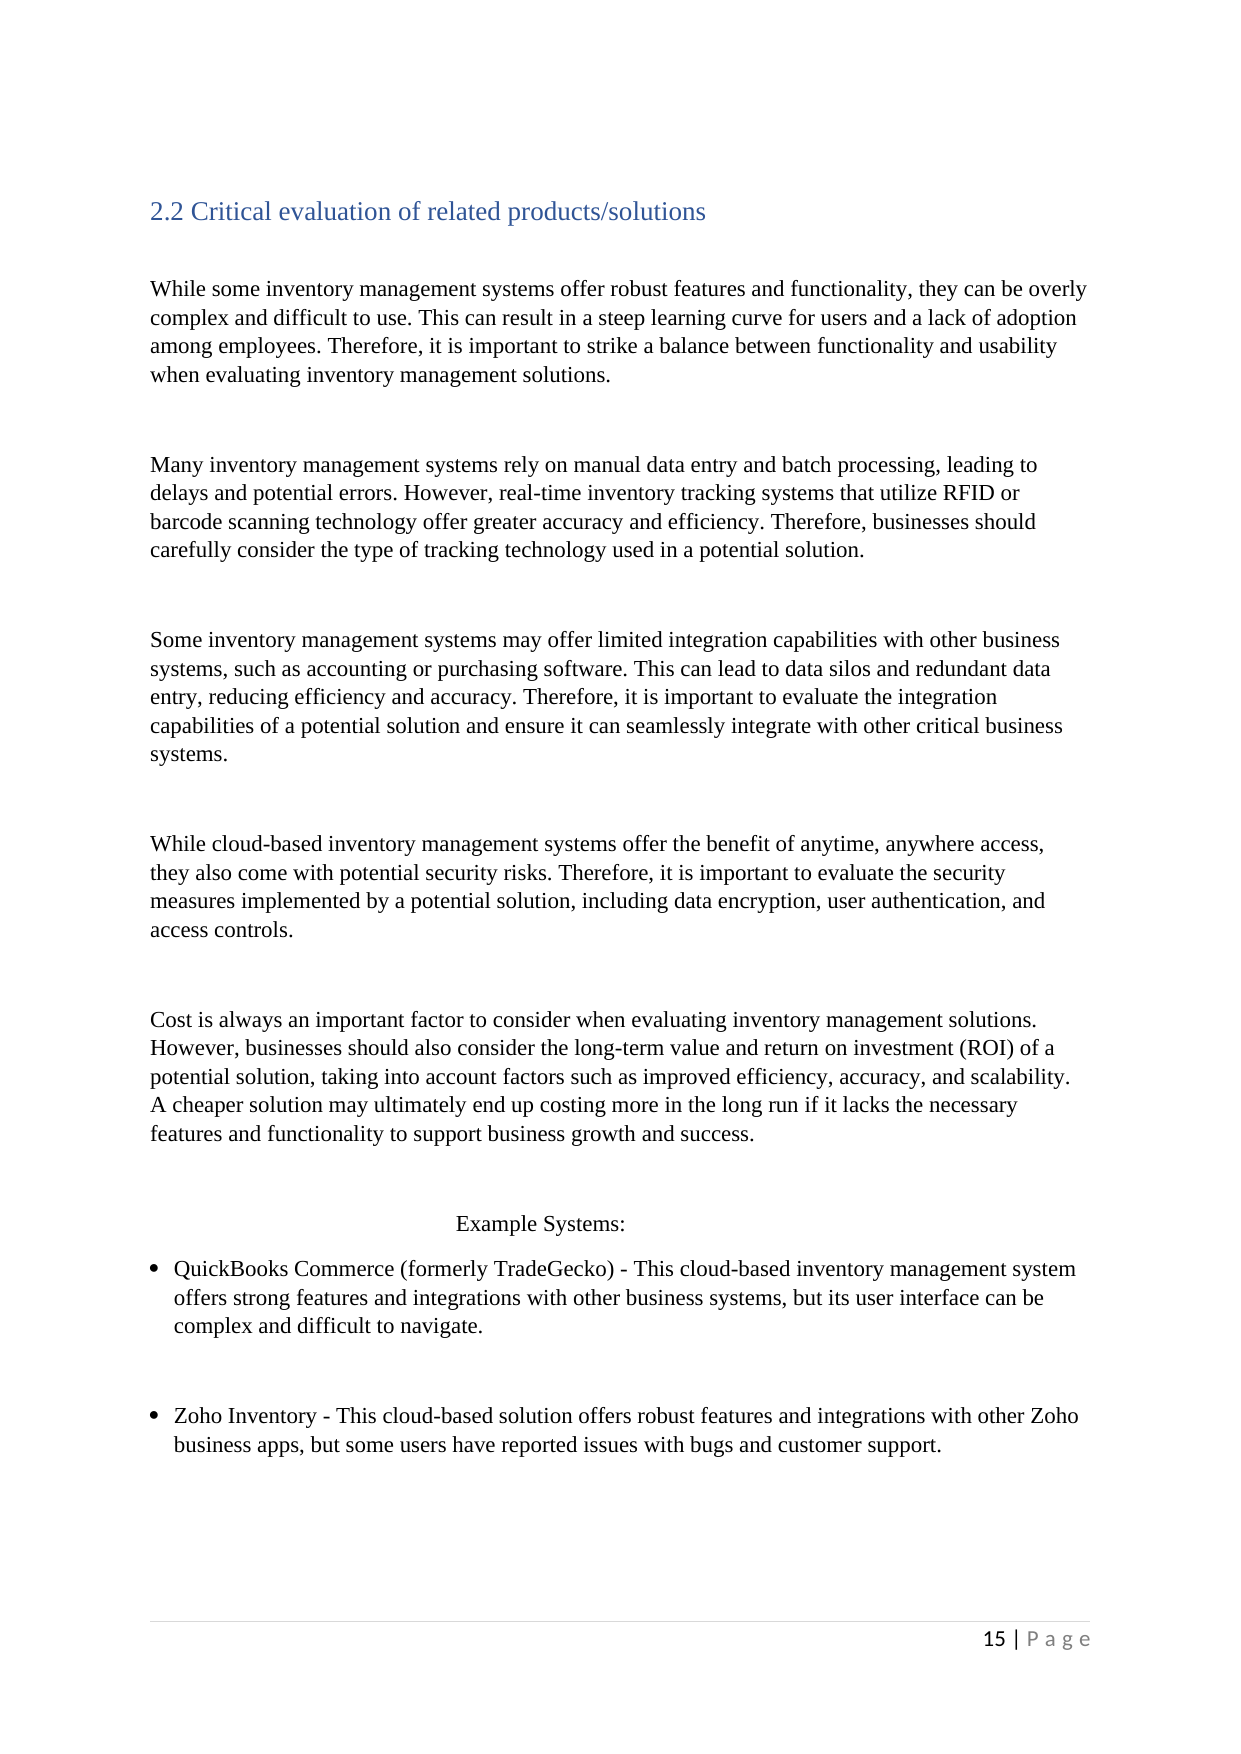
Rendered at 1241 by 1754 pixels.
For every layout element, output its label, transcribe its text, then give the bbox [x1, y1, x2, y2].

list QuickBooks Commerce (formerly TradeGecko) - This cloud-based inventory management system offers strong features and integrations with other business systems, but its user interface can be complex and difficult to navigate. [150, 1255, 1090, 1338]
text Cost is always an important factor to consider when evaluating inventory management solutions. However, businesses should also consider the long-term value and return on investment (ROI) of a potential solution, taking into account factors such as improved efficiency, accuracy, and scalability. A cheaper solution may ultimately end up costing more in the long run if it lacks the necessary features and functionality to support business growth and success. [150, 1006, 1090, 1146]
list Zoho Inventory - This cloud-based solution offers robust features and integrations with other Zoho business apps, but some users have reported issues with bugs and customer support. [150, 1402, 1090, 1457]
text Many inventory management systems rely on manual data entry and batch processing, leading to delays and potential errors. However, real-time inventory tracking systems that utilize RFID or barcode scanning technology offer greater accuracy and efficiency. Therefore, businesses should carefully consider the type of tracking technology used in a potential solution. [150, 451, 1090, 563]
text Example Systems: [150, 1210, 1090, 1236]
text Some inventory management systems may offer limited integration capabilities with other business systems, such as accounting or purchasing software. This can lead to data silos and redundant data entry, reducing efficiency and accuracy. Therefore, it is important to evaluate the integration capabilities of a potential solution and ensure it can seamlessly integrate with other critical business systems. [150, 627, 1090, 767]
text While some inventory management systems offer robust features and functionality, they can be overly complex and difficult to use. This can result in a steep learning curve for users and a lack of adoption among employees. Therefore, it is important to strike a balance between functionality and usability when evaluating inventory management solutions. [150, 276, 1090, 387]
subtitle Critical evaluation of related products/solutions [150, 195, 1090, 226]
text While cloud-based inventory management systems offer the benefit of anytime, anywhere access, they also come with potential security risks. Therefore, it is important to evaluate the security measures implemented by a potential solution, including data encryption, user authentication, and access controls. [150, 831, 1090, 942]
